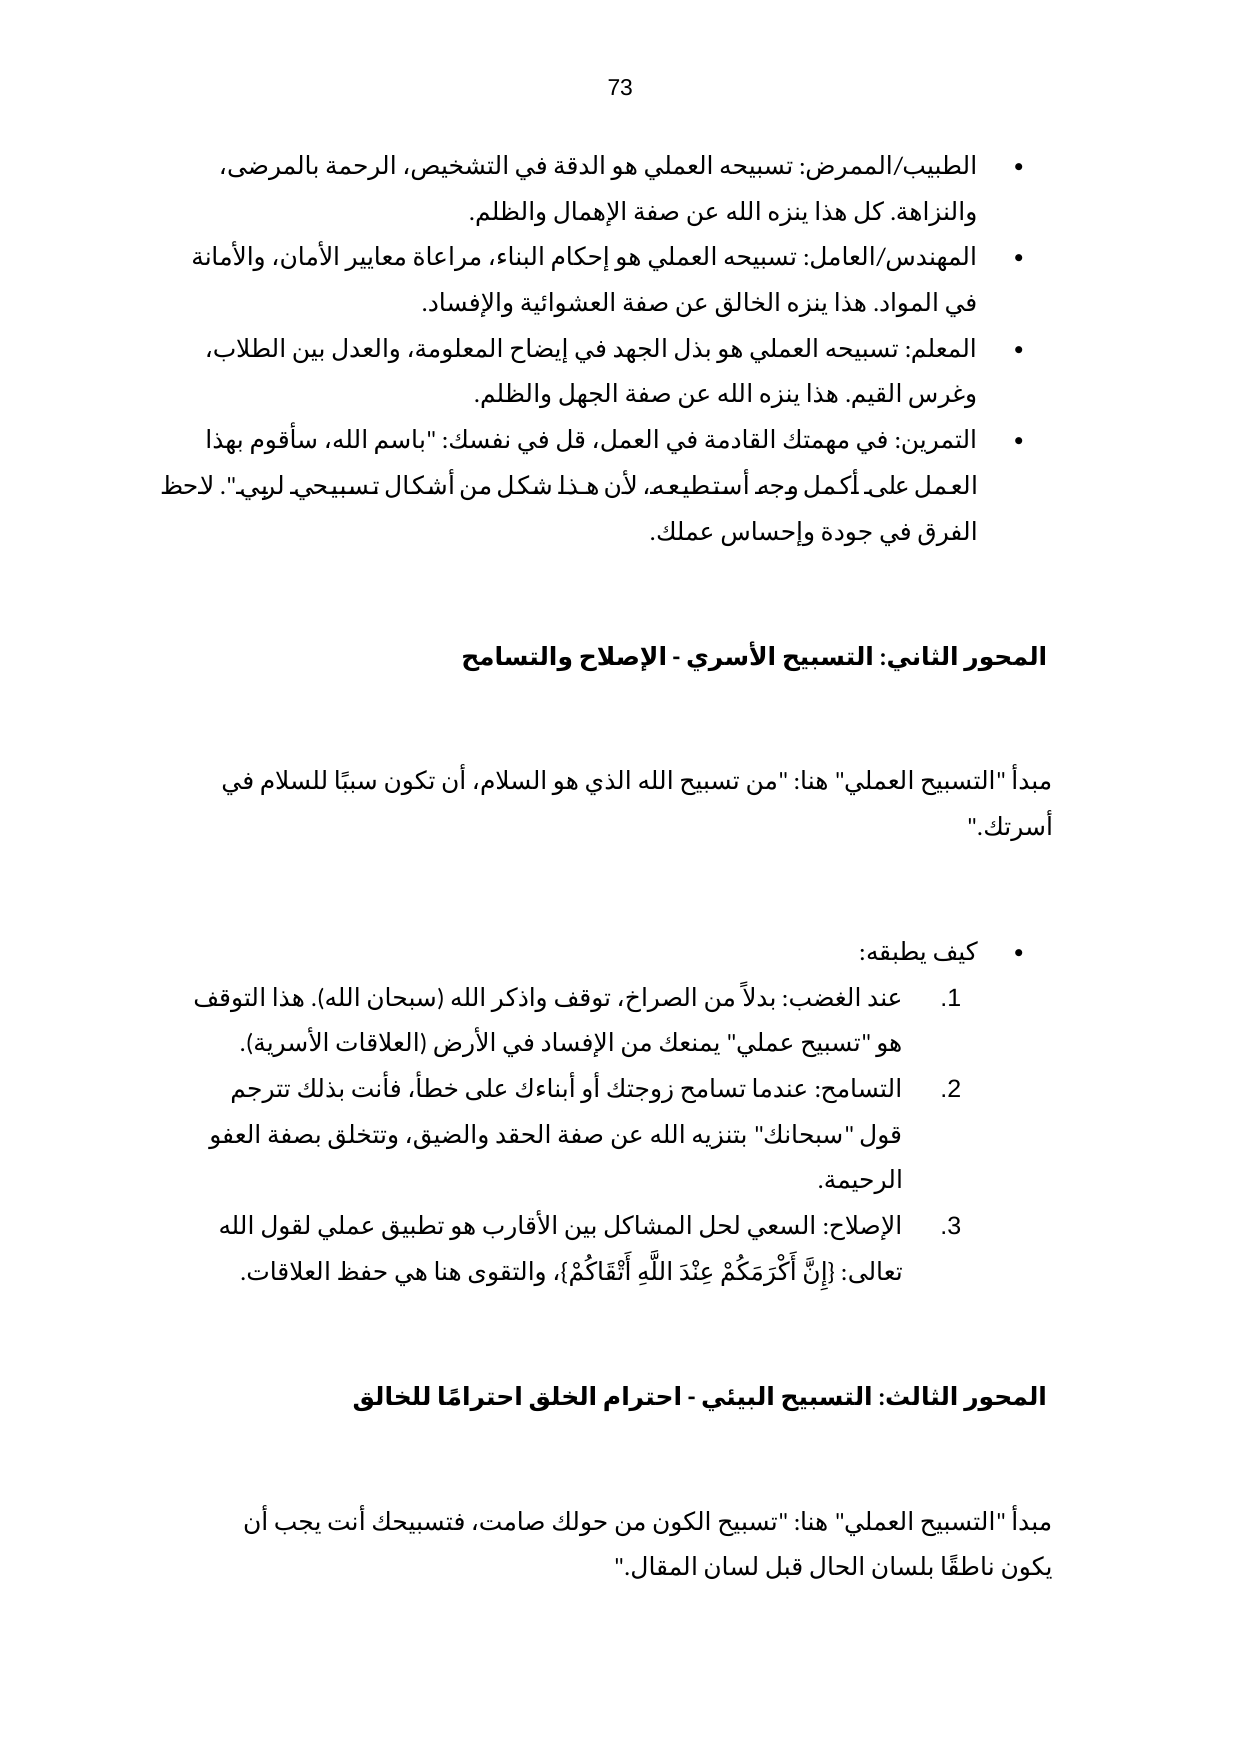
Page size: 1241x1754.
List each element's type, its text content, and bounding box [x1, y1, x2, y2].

text مبدأ "التسبيح العملي" هنا: "من تسبيح الله الذي هو السلام، أن تكون سببًا للسلام في أسرتك." [187, 765, 1053, 842]
list الإصلاح: السعي لحل المشاكل بين الأقارب هو تطبيق عملي لقول الله تعالى: {إِنَّ أَكْرَمَكُمْ عِنْدَ اللَّهِ أَتْقَاكُمْ}، والتقوى هنا هي حفظ العلاقات. [187, 1210, 940, 1287]
list التسامح: عندما تسامح زوجتك أو أبناءك على خطأ، فأنت بذلك تترجم قول "سبحانك" بتنزيه الله عن صفة الحقد والضيق، وتتخلق بصفة العفو الرحيمة. [187, 1073, 940, 1195]
list الطبيب/الممرض: تسبيحه العملي هو الدقة في التشخيص، الرحمة بالمرضى، والنزاهة. كل هذا ينزه الله عن صفة الإهمال والظلم. [187, 150, 1015, 226]
text مبدأ "التسبيح العملي" هنا: "تسبيح الكون من حولك صامت، فتسبيحك أنت يجب أن يكون ناطقًا بلسان الحال قبل لسان المقال." [187, 1506, 1053, 1582]
text المحور الثالث: التسبيح البيئي - احترام الخلق احترامًا للخالق [187, 1381, 1053, 1411]
list كيف يطبقه: [187, 936, 1015, 966]
list المهندس/العامل: تسبيحه العملي هو إحكام البناء، مراعاة معايير الأمان، والأمانة في المواد. هذا ينزه الخالق عن صفة العشوائية والإفساد. [187, 241, 1015, 318]
list التمرين: في مهمتك القادمة في العمل، قل في نفسك: "باسم الله، سأقوم بهذا العمل على أكمل وجه أستطيعه، لأن هذا شكل من أشكال تسبيحي لربي". لاحظ الفرق في جودة وإحساس عملك. [187, 424, 1015, 546]
list المعلم: تسبيحه العملي هو بذل الجهد في إيضاح المعلومة، والعدل بين الطلاب، وغرس القيم. هذا ينزه الله عن صفة الجهل والظلم. [187, 333, 1015, 409]
list عند الغضب: بدلاً من الصراخ، توقف واذكر الله (سبحان الله). هذا التوقف هو "تسبيح عملي" يمنعك من الإفساد في الأرض (العلاقات الأسرية). [187, 982, 940, 1058]
text المحور الثاني: التسبيح الأسري - الإصلاح والتسامح [187, 641, 1053, 671]
